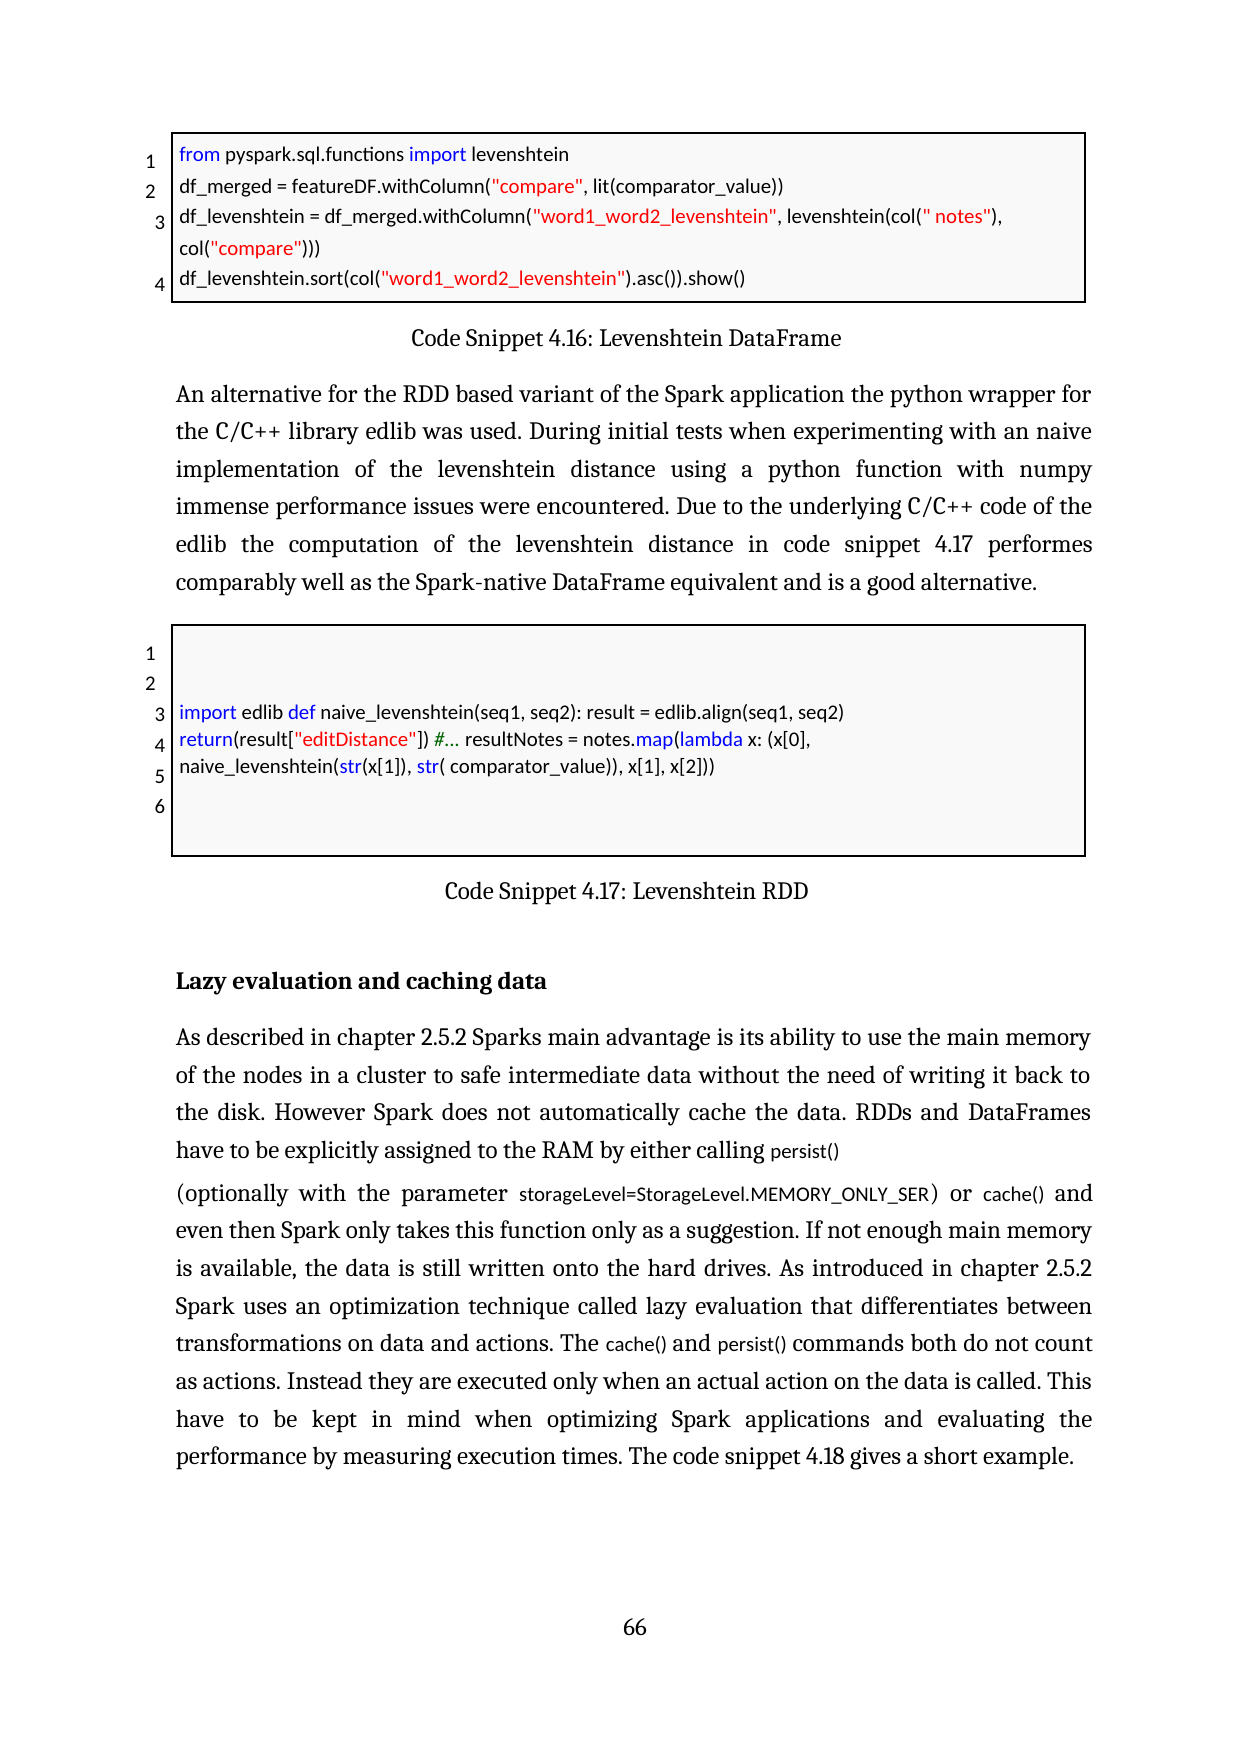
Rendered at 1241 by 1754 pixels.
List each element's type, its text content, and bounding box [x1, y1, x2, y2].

text 3 [154, 701, 171, 727]
text 3 [154, 209, 171, 235]
table_header from pyspark.sql.functions import levenshtein df_merged = featureDF.withColumn("compare", lit(comparator_value)) df_levenshtein = df_merged.withColumn("word1_word2_levenshtein", levenshtein(col(" notes"), col("compare"))) df_levenshtein.sort(col("word1_word2_levenshtein").asc()).show() [173, 134, 1084, 301]
text (optionally with the parameter storageLevel=StorageLevel.MEMORY_ONLY_SER) or cache() and even then Spark only takes this function only as a suggestion. If not enough main memory is available, the data is still written onto the hard drives. As introduced in chapter 2.5.2 Spark uses an optimization technique called lazy evaluation that differentiates between transformations on data and actions. The cache() and persist() commands both do not count as actions. Instead they are executed only when an actual action on the data is called. This have to be kept in mind when optimizing Spark applications and evaluating the performance by measuring execution times. The code snippet 4.18 gives a short example. [176, 1179, 1093, 1471]
text 1 [145, 148, 171, 173]
table_header import edlib def naive_levenshtein(seq1, seq2): result = edlib.align(seq1, seq2) return(result["editDistance"]) #... resultNotes = notes.map(lambda x: (x[0], naive_levenshtein(str(x[1]), str( comparator_value)), x[1], x[2])) [173, 626, 1084, 855]
text 4 [154, 271, 171, 297]
text An alternative for the RDD based variant of the Spark application the python wrapper for the C/C++ library edlib was used. During initial tests when experimenting with an naive implementation of the levenshtein distance using a python function with numpy immense performance issues were encountered. Due to the underlying C/C++ code of the edlib the computation of the levenshtein distance in code snippet 4.17 performes comparably well as the Spark-native DataFrame equivalent and is a good alternative. [176, 379, 1093, 596]
text 1 [145, 640, 171, 665]
text Code Snippet 4.17: Levenshtein RDD [171, 877, 1082, 906]
subtitle Lazy evaluation and caching data [176, 967, 1236, 996]
text 2 [145, 671, 171, 696]
text 6 [154, 793, 171, 819]
text As described in chapter 2.5.2 Sparks main advantage is its ability to use the main memory of the nodes in a cluster to safe intermediate data without the need of writing it back to the disk. However Spark does not automatically cache the data. RDDs and DataFrames have to be explicitly assigned to the RAM by either calling persist() [176, 1023, 1093, 1164]
text Code Snippet 4.16: Levenshtein DataFrame [171, 324, 1082, 353]
text 2 [145, 179, 171, 204]
text 5 [154, 763, 171, 788]
text 4 [154, 732, 171, 757]
